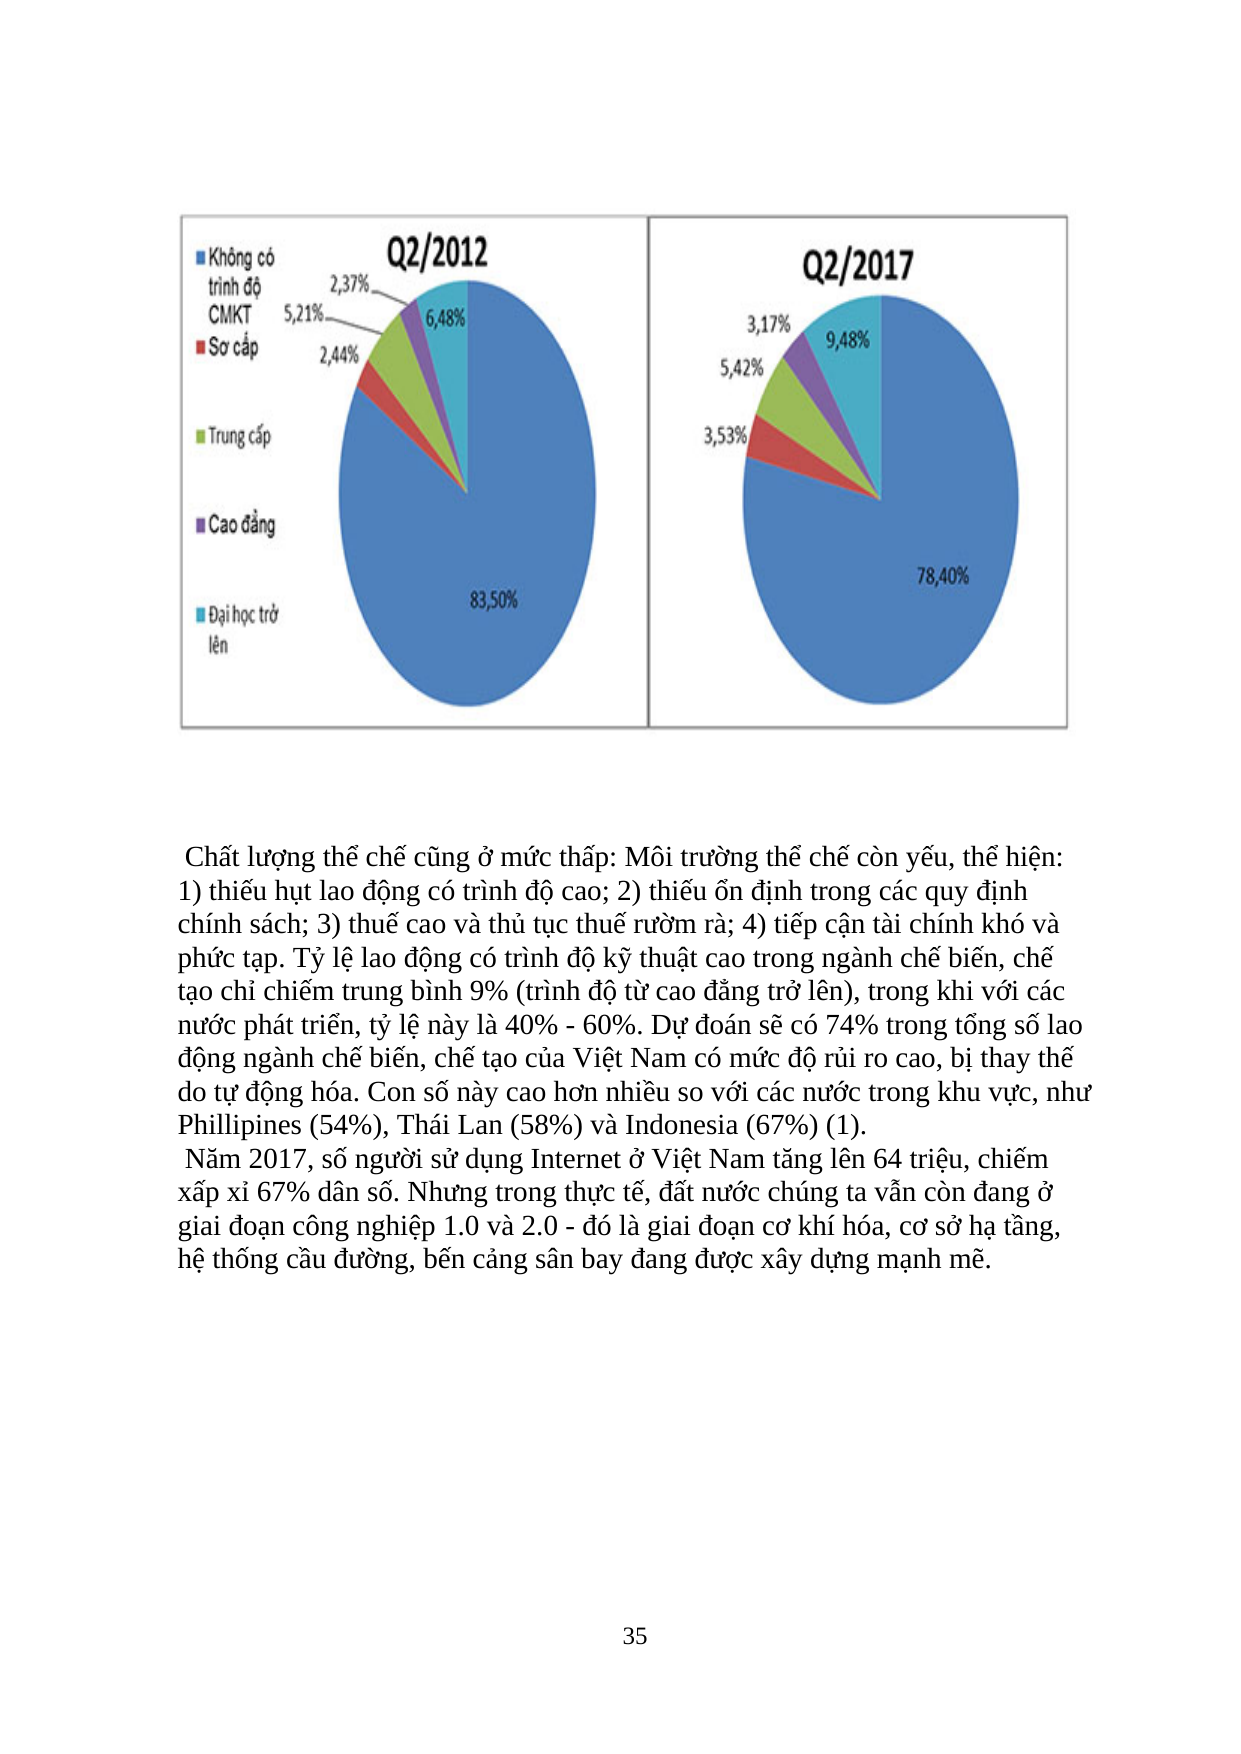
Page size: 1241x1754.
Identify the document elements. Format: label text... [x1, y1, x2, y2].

text Năm 2017, số người sử dụng Internet ở Việt Nam tăng lên 64 triệu, chiếm xấp xỉ 67% dân số. Nhưng trong thực tế, đất nước chúng ta vẫn còn đang ở giai đoạn công nghiệp 1.0 và 2.0 - đó là giai đoạn cơ khí hóa, cơ sở hạ tầng, hệ thống cầu đường, bến cảng sân bay đang được xây dựng mạnh mẽ. [177, 1141, 1092, 1275]
text Chất lượng thể chế cũng ở mức thấp: Môi trường thể chế còn yếu, thể hiện: 1) thiếu hụt lao động có trình độ cao; 2) thiếu ổn định trong các quy định chính sách; 3) thuế cao và thủ tục thuế rườm rà; 4) tiếp cận tài chính khó và phức tạp. Tỷ lệ lao động có trình độ kỹ thuật cao trong ngành chế biến, chế tạo chỉ chiếm trung bình 9% (trình độ từ cao đẳng trở lên), trong khi với các nước phát triển, tỷ lệ này là 40% - 60%. Dự đoán sẽ có 74% trong tổng số lao động ngành chế biến, chế tạo của Việt Nam có mức độ rủi ro cao, bị thay thế do tự động hóa. Con số này cao hơn nhiều so với các nước trong khu vực, như Phillipines (54%), Thái Lan (58%) và Indonesia (67%) (1). [177, 839, 1092, 1141]
picture [177, 147, 1077, 806]
